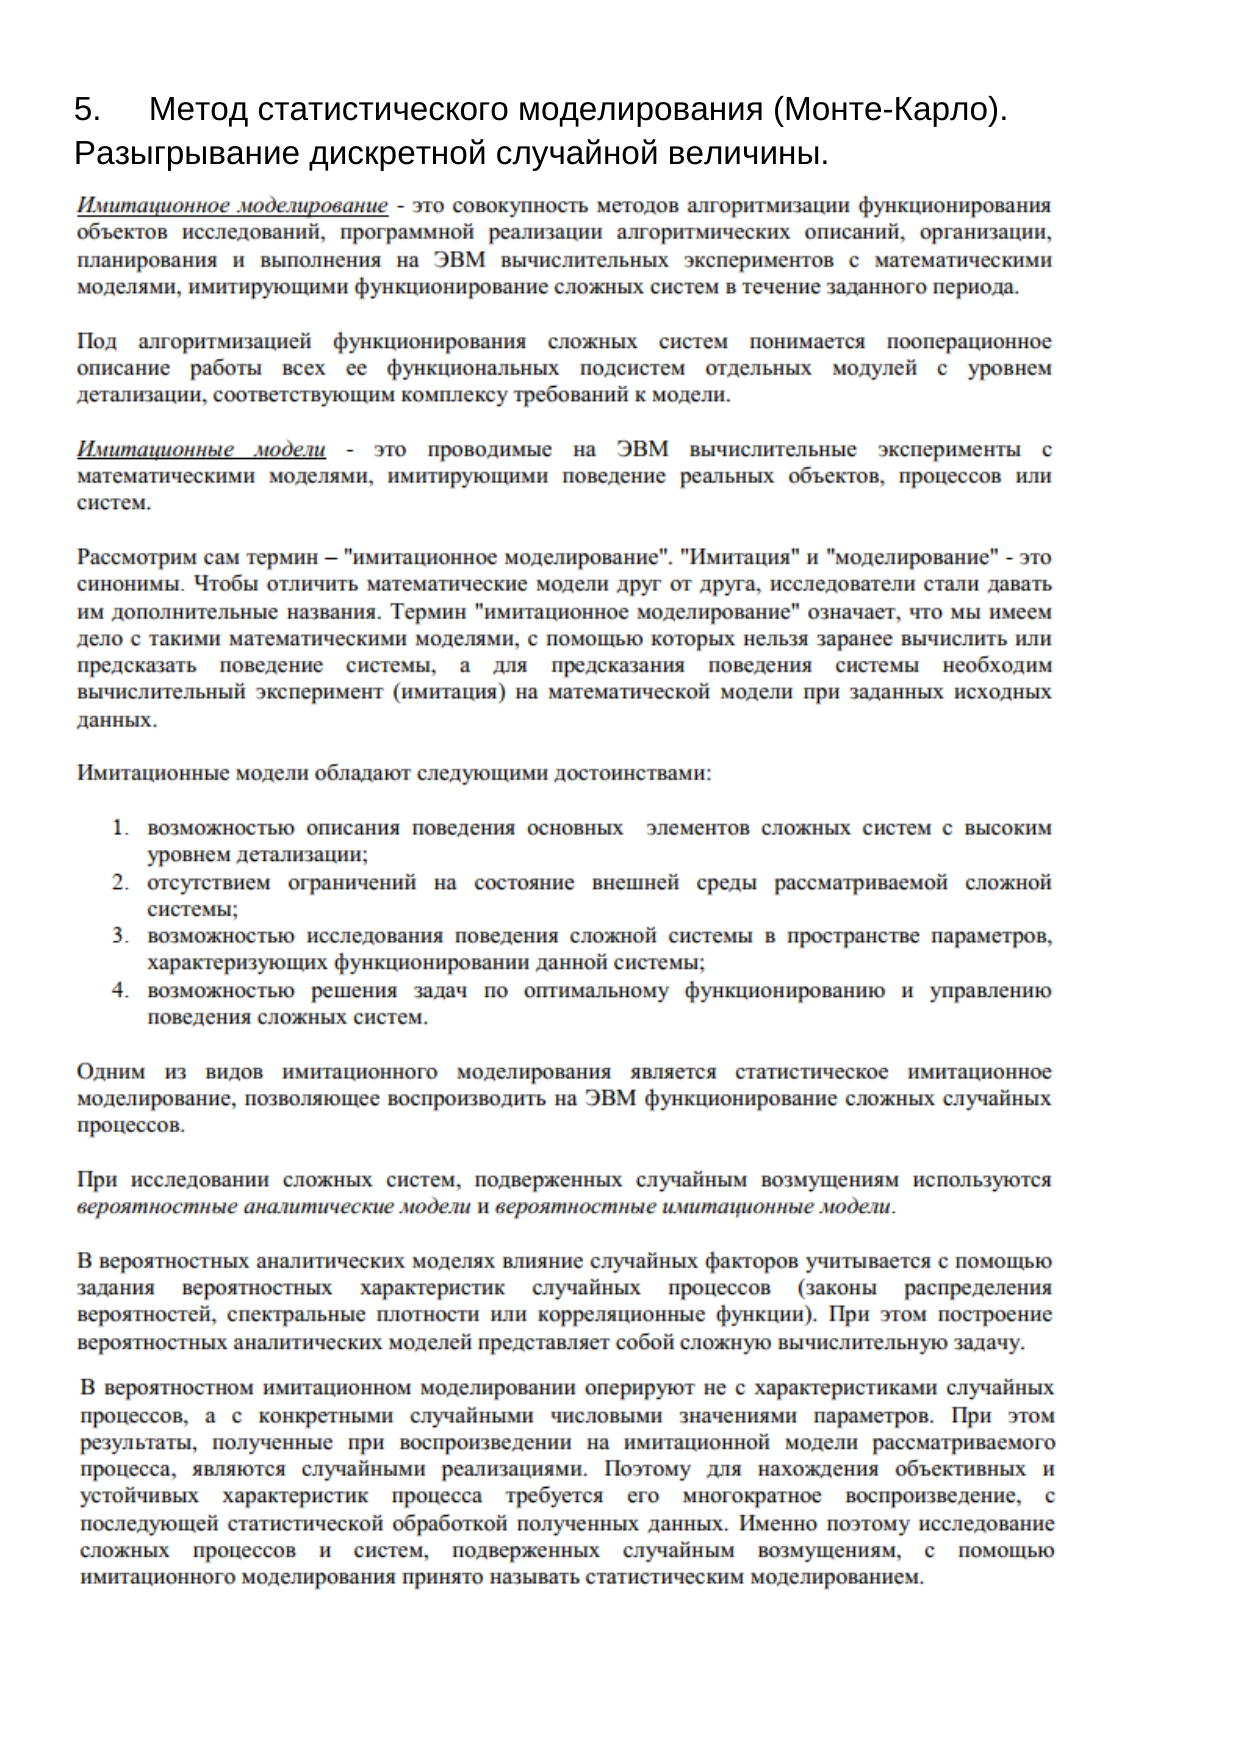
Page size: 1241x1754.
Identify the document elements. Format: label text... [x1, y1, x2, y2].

subtitle Метод статистического моделирования (Монте-Карло). Разыгрывание дискретной случайной величины. [74, 88, 1152, 171]
picture [73, 189, 1059, 1362]
picture [73, 1365, 1062, 1596]
